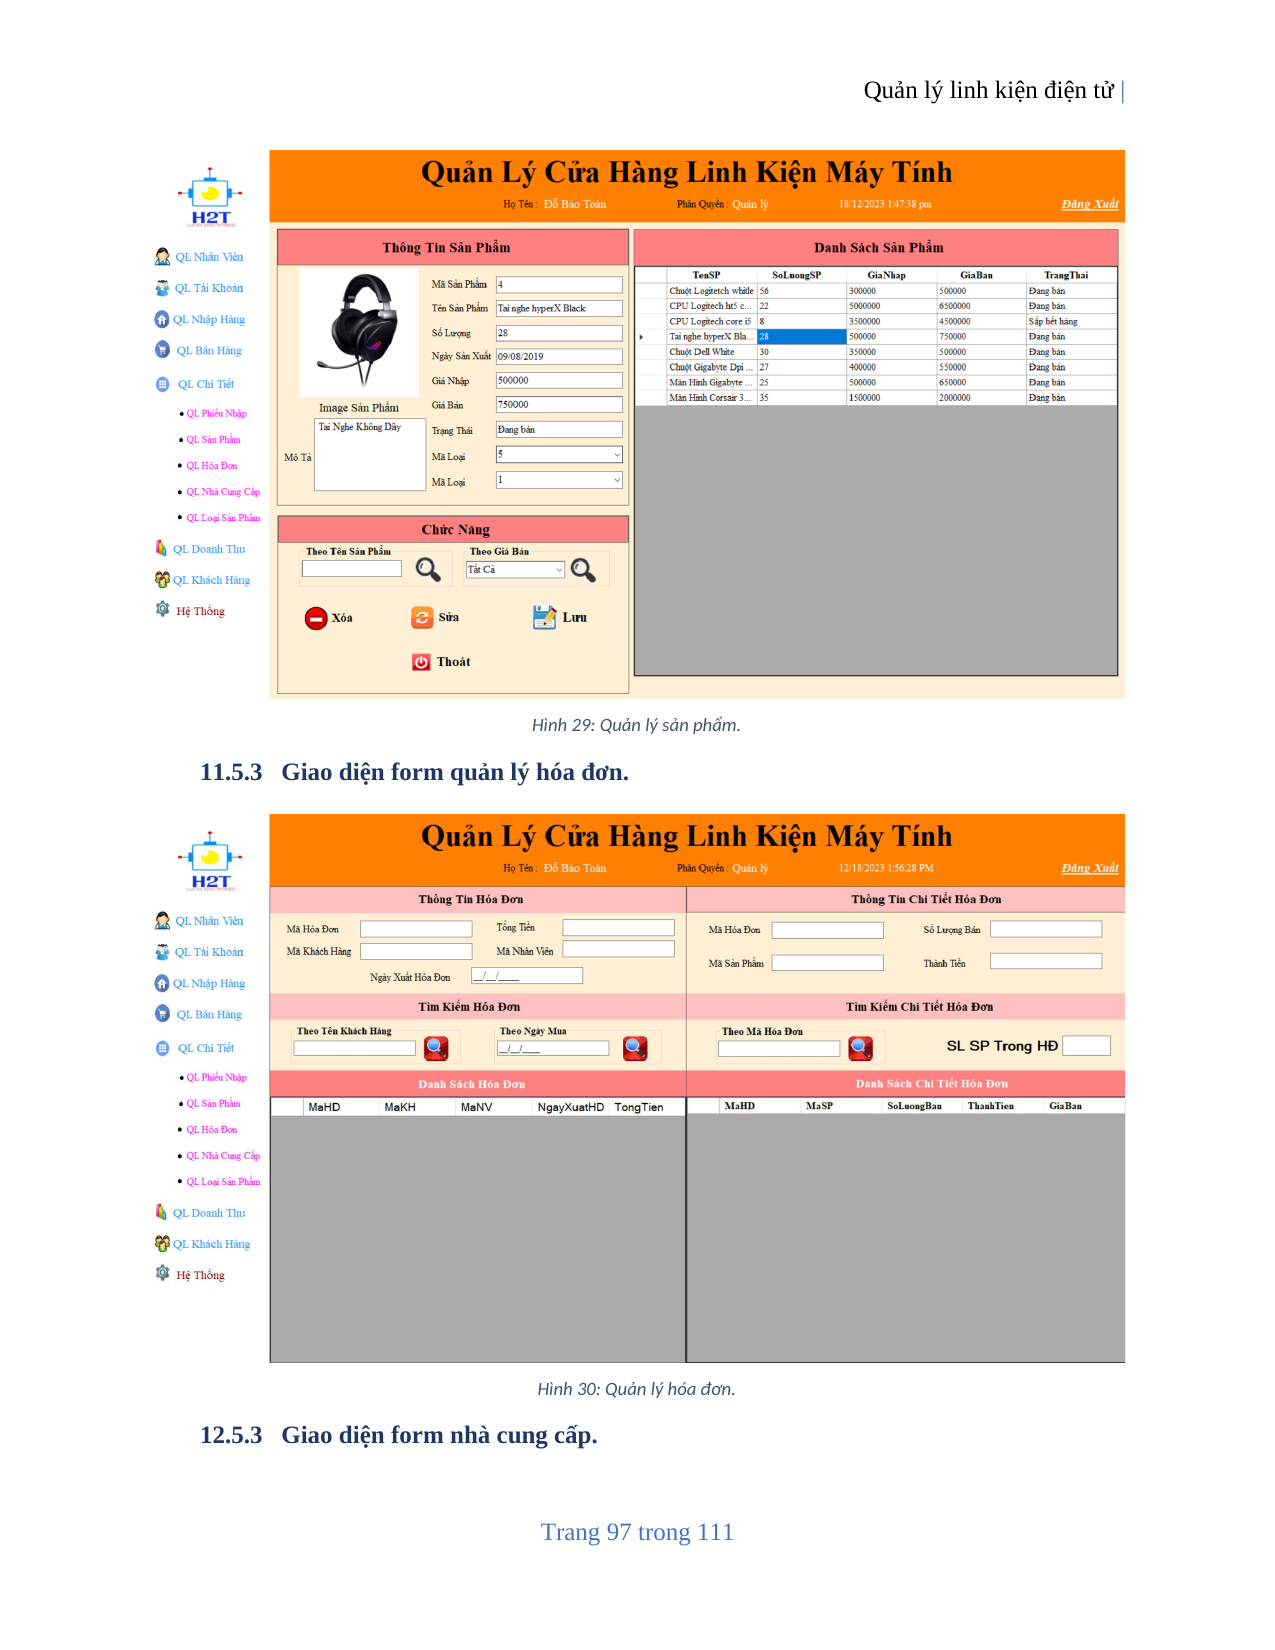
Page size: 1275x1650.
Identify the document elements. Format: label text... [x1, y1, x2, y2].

text Hình 29: Quản lý sản phẩm. [150, 713, 1125, 736]
text Hình 30: Quản lý hóa đơn. [150, 1377, 1125, 1400]
picture [150, 150, 1125, 699]
subtitle Giao diện form quản lý hóa đơn. [262, 757, 1125, 785]
picture [150, 814, 1125, 1363]
subtitle Giao diện form nhà cung cấp. [262, 1421, 1125, 1449]
